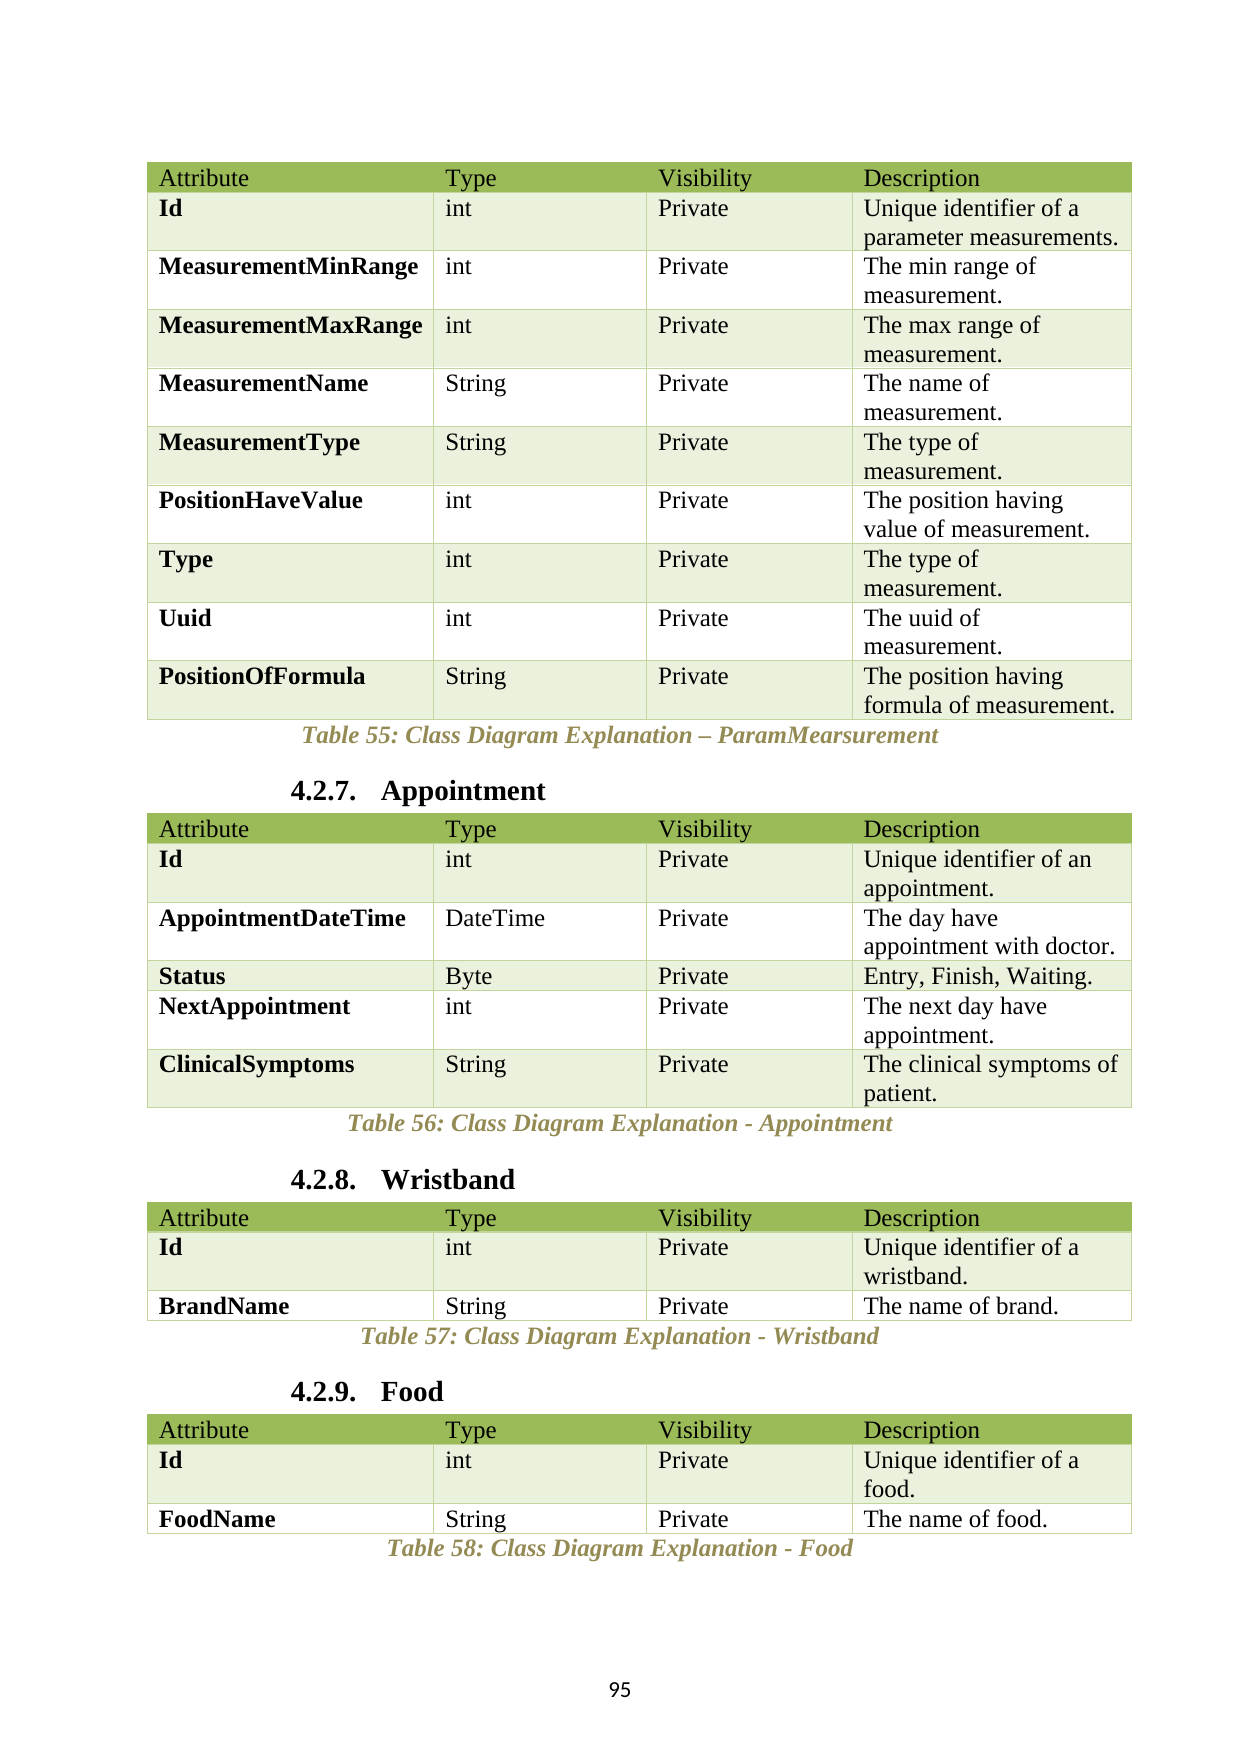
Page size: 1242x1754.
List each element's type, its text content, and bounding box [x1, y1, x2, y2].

table_cell Id [148, 1445, 433, 1503]
table_cell int [434, 251, 646, 309]
table_cell MeasurementType [148, 427, 433, 484]
table_cell The type of measurement. [853, 427, 1131, 484]
table_header Type [434, 1203, 646, 1231]
table_cell DateTime [434, 903, 646, 960]
table_cell Private [647, 844, 852, 902]
table_cell The type of measurement. [853, 544, 1131, 602]
table_cell PositionHaveValue [148, 486, 433, 543]
table_header Description [853, 814, 1131, 843]
table_cell Private [647, 961, 852, 990]
table_cell Private [647, 991, 852, 1048]
subtitle Food [291, 1374, 1146, 1408]
table_cell BrandName [148, 1291, 433, 1320]
table_cell The uuid of measurement. [853, 603, 1131, 660]
table_cell Private [647, 369, 852, 426]
text Table 58: Class Diagram Explanation - Food [94, 1533, 1146, 1562]
table_cell MeasurementMaxRange [148, 310, 433, 367]
table_cell Private [647, 427, 852, 484]
table_header Visibility [647, 814, 852, 843]
table_cell NextAppointment [148, 991, 433, 1048]
table_header Visibility [647, 1203, 852, 1231]
table_header Attribute [148, 1415, 433, 1444]
table_cell int [434, 1233, 646, 1290]
table_cell String [434, 1050, 646, 1107]
table_header Visibility [647, 163, 852, 192]
table_cell AppointmentDateTime [148, 903, 433, 960]
table_header Description [853, 163, 1131, 192]
table_cell String [434, 369, 646, 426]
table_cell Unique identifier of a wristband. [853, 1233, 1131, 1290]
table_cell String [434, 1504, 646, 1532]
table_cell The day have appointment with doctor. [853, 903, 1131, 960]
table_cell int [434, 310, 646, 367]
table_cell The name of measurement. [853, 369, 1131, 426]
table_cell Private [647, 661, 852, 719]
table_cell int [434, 486, 646, 543]
table_cell Unique identifier of an appointment. [853, 844, 1131, 902]
table_cell Private [647, 1233, 852, 1290]
table_cell Private [647, 603, 852, 660]
table_cell String [434, 427, 646, 484]
table_cell Unique identifier of a food. [853, 1445, 1131, 1503]
table_header Attribute [148, 814, 433, 843]
table_cell Byte [434, 961, 646, 990]
table_cell MeasurementMinRange [148, 251, 433, 309]
table_cell ClinicalSymptoms [148, 1050, 433, 1107]
table_header Visibility [647, 1415, 852, 1444]
table_cell The next day have appointment. [853, 991, 1131, 1048]
table_cell Private [647, 310, 852, 367]
table_cell Private [647, 251, 852, 309]
table_cell Private [647, 903, 852, 960]
table_cell Private [647, 1291, 852, 1320]
table_cell Private [647, 486, 852, 543]
table_cell int [434, 1445, 646, 1503]
table_cell Private [647, 193, 852, 250]
table_cell PositionOfFormula [148, 661, 433, 719]
table_cell The min range of measurement. [853, 251, 1131, 309]
table_cell Id [148, 193, 433, 250]
table_header Type [434, 163, 646, 192]
table_cell Uuid [148, 603, 433, 660]
table_cell Id [148, 844, 433, 902]
table_cell Id [148, 1233, 433, 1290]
table_cell The position having formula of measurement. [853, 661, 1131, 719]
table_header Type [434, 1415, 646, 1444]
table_cell Private [647, 1050, 852, 1107]
subtitle Wristband [291, 1162, 1146, 1195]
table_cell Entry, Finish, Waiting. [853, 961, 1131, 990]
table_cell int [434, 193, 646, 250]
table_cell The name of brand. [853, 1291, 1131, 1320]
table_cell int [434, 544, 646, 602]
table_cell Type [148, 544, 433, 602]
table_header Attribute [148, 1203, 433, 1231]
table_cell FoodName [148, 1504, 433, 1532]
table_cell int [434, 844, 646, 902]
subtitle Appointment [291, 773, 1146, 807]
text Table 57: Class Diagram Explanation - Wristband [94, 1321, 1146, 1349]
table_cell Status [148, 961, 433, 990]
text Table 55: Class Diagram Explanation – ParamMearsurement [94, 720, 1146, 748]
table_header Description [853, 1203, 1131, 1231]
table_cell Unique identifier of a parameter measurements. [853, 193, 1131, 250]
table_header Type [434, 814, 646, 843]
table_cell MeasurementName [148, 369, 433, 426]
table_cell The name of food. [853, 1504, 1131, 1532]
table_cell Private [647, 1445, 852, 1503]
table_cell The position having value of measurement. [853, 486, 1131, 543]
table_cell String [434, 661, 646, 719]
table_cell Private [647, 1504, 852, 1532]
table_cell int [434, 603, 646, 660]
table_cell The max range of measurement. [853, 310, 1131, 367]
text Table 56: Class Diagram Explanation - Appointment [94, 1108, 1146, 1137]
table_cell Private [647, 544, 852, 602]
table_header Attribute [148, 163, 433, 192]
table_cell The clinical symptoms of patient. [853, 1050, 1131, 1107]
table_cell int [434, 991, 646, 1048]
table_cell String [434, 1291, 646, 1320]
table_header Description [853, 1415, 1131, 1444]
